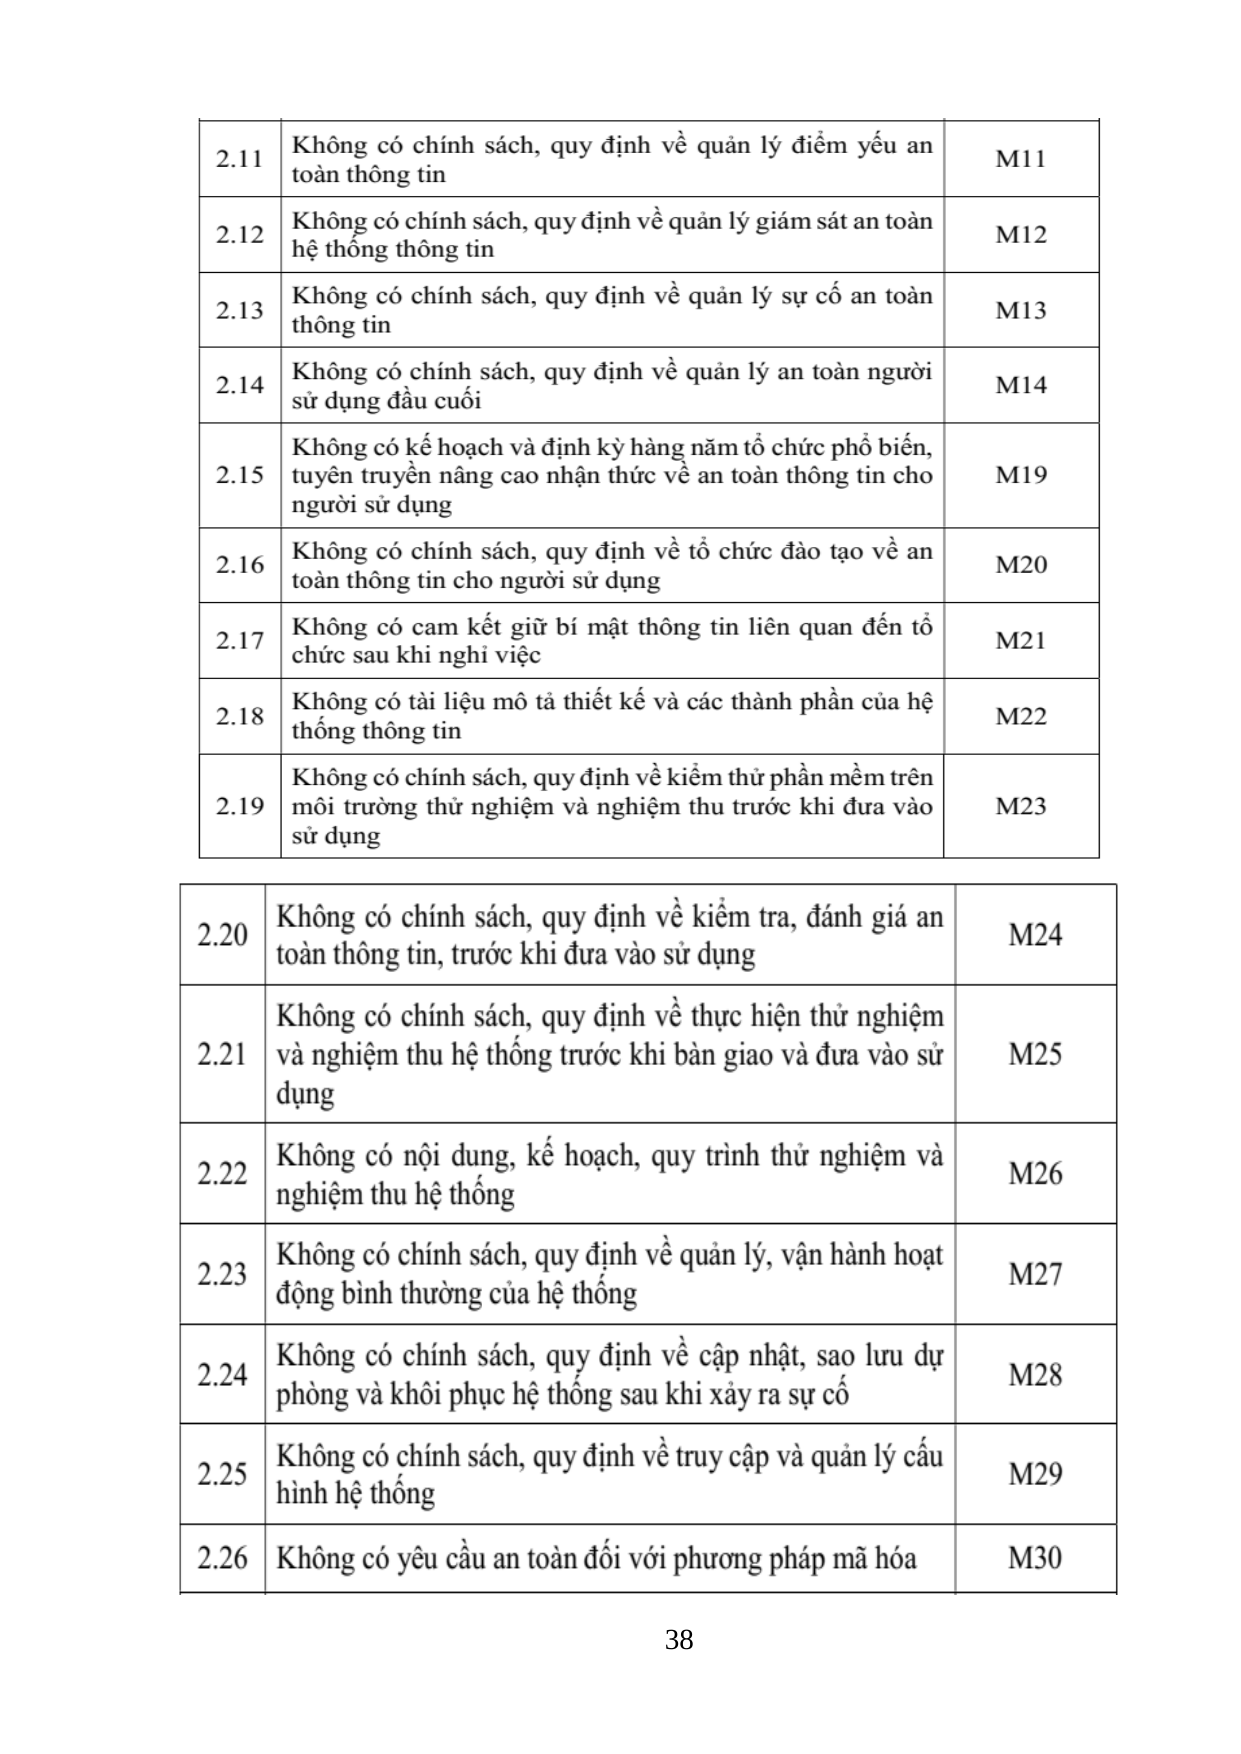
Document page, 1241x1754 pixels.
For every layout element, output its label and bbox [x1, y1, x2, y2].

picture [177, 879, 1123, 1595]
picture [195, 118, 1104, 861]
